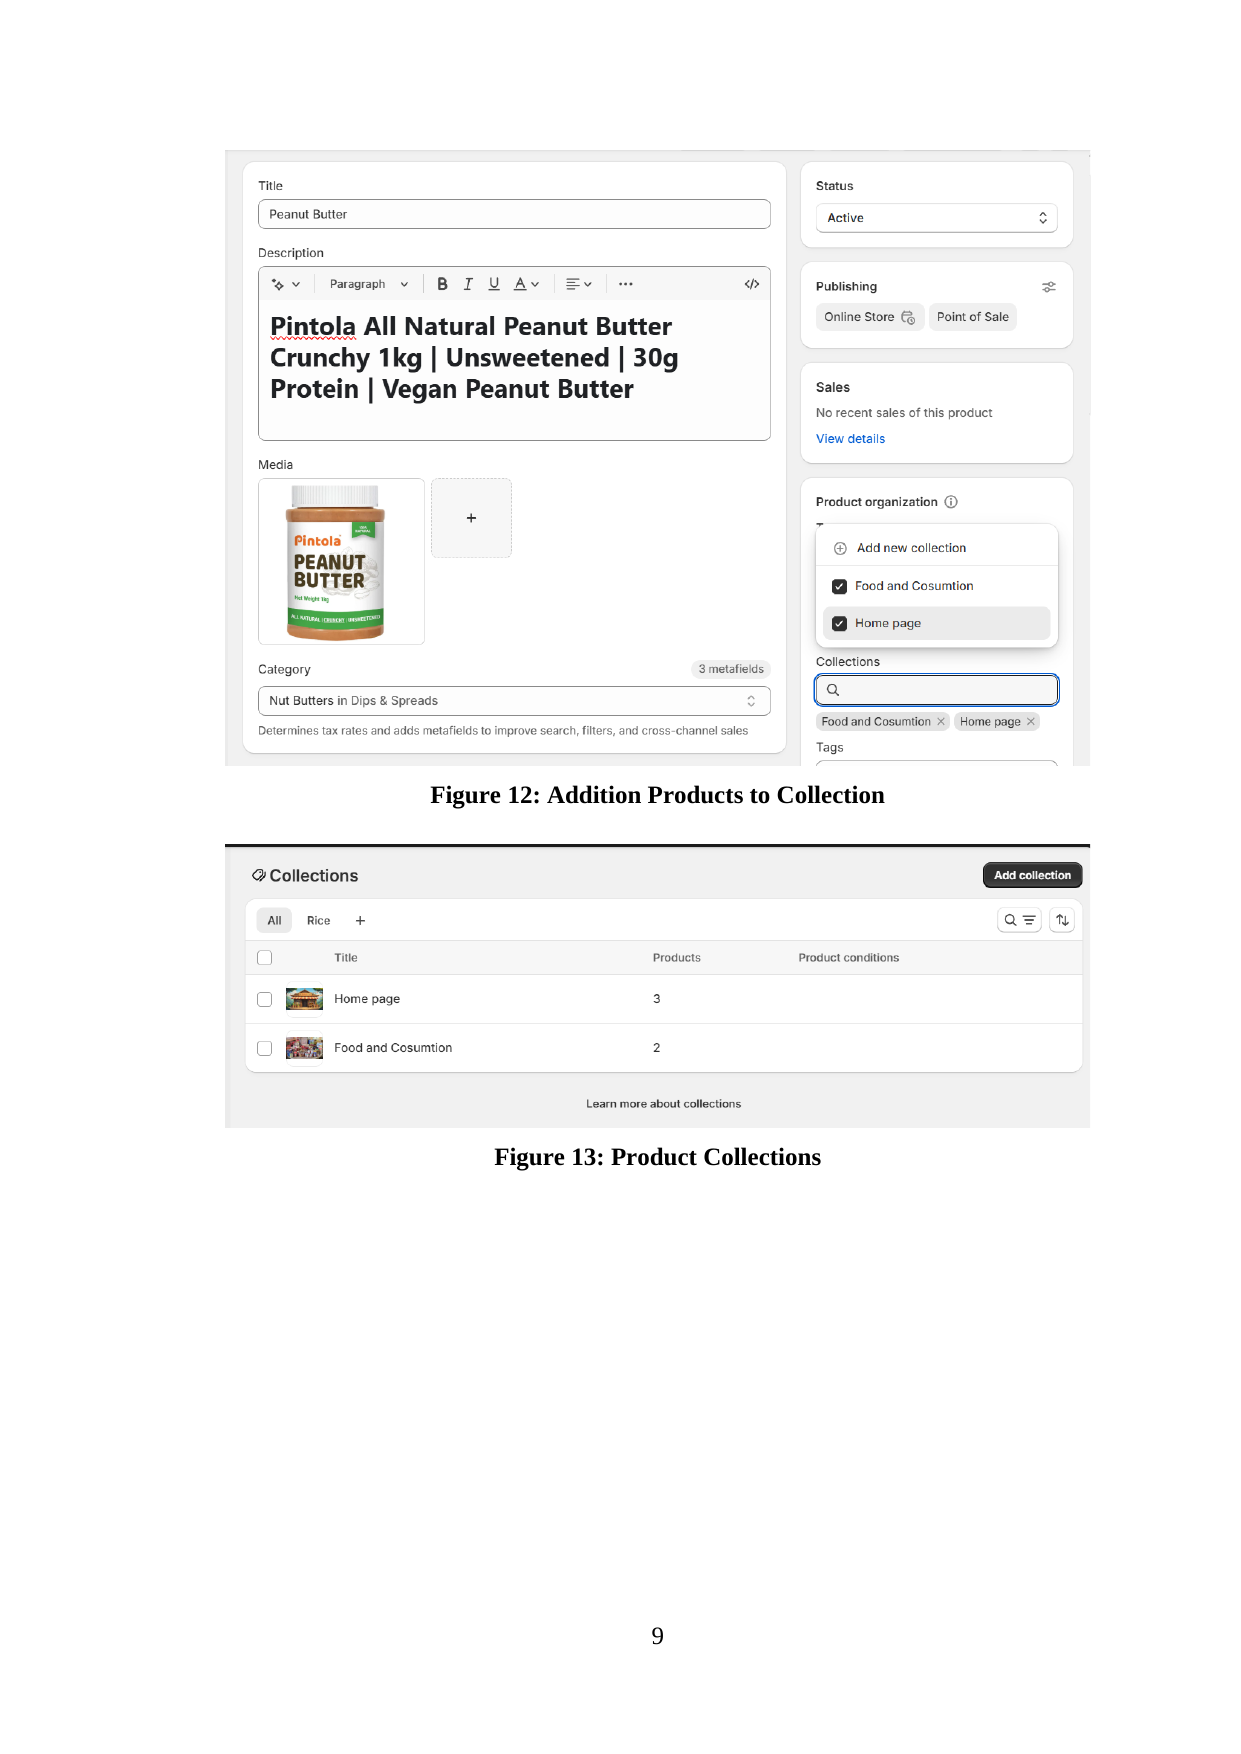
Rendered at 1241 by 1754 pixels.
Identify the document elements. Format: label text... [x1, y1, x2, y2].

text Figure 13: Product Collections [225, 1142, 1090, 1171]
text Figure 12: Addition Products to Collection [225, 780, 1090, 809]
picture [225, 150, 1091, 766]
picture [225, 844, 1091, 1128]
